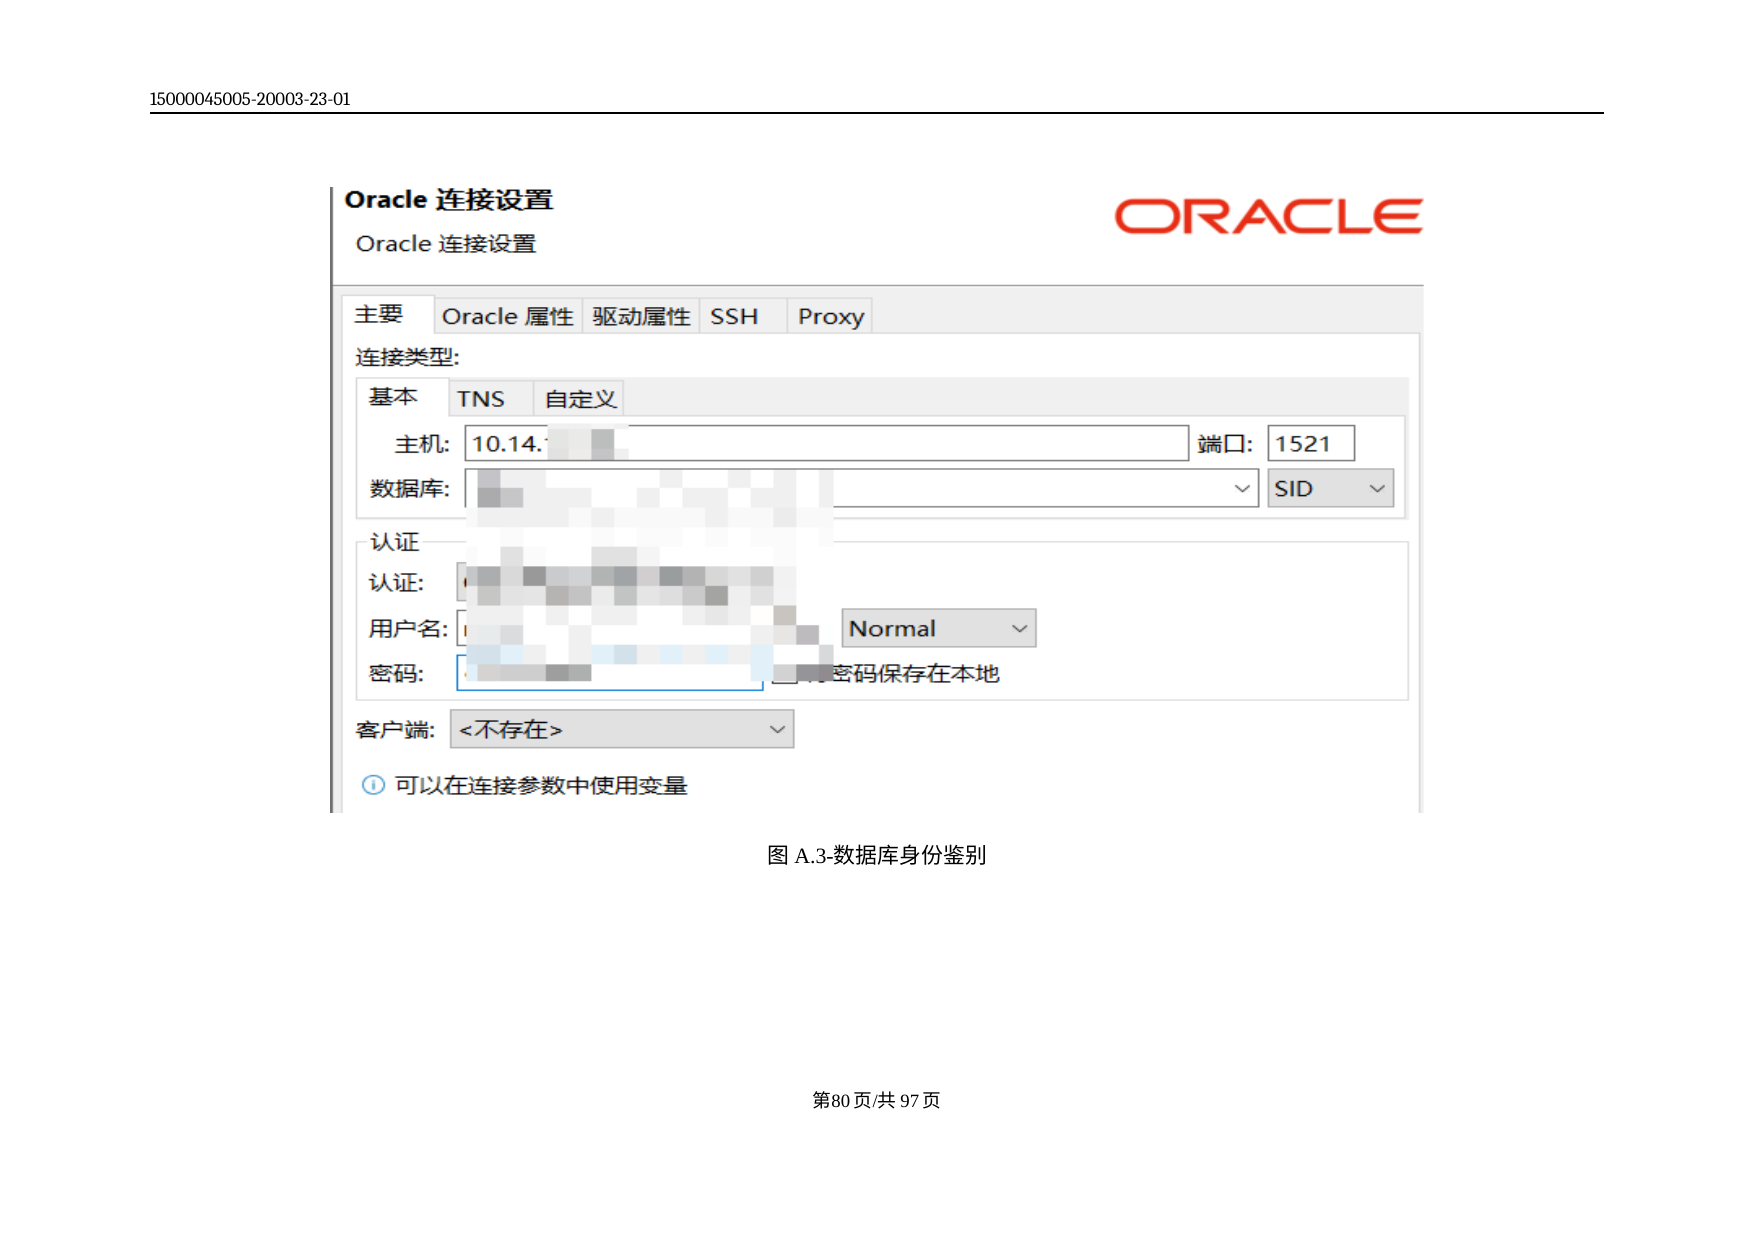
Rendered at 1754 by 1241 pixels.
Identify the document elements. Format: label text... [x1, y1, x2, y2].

text 图 A.3-数据库身份鉴别 [150, 837, 1604, 871]
picture [330, 187, 1424, 813]
